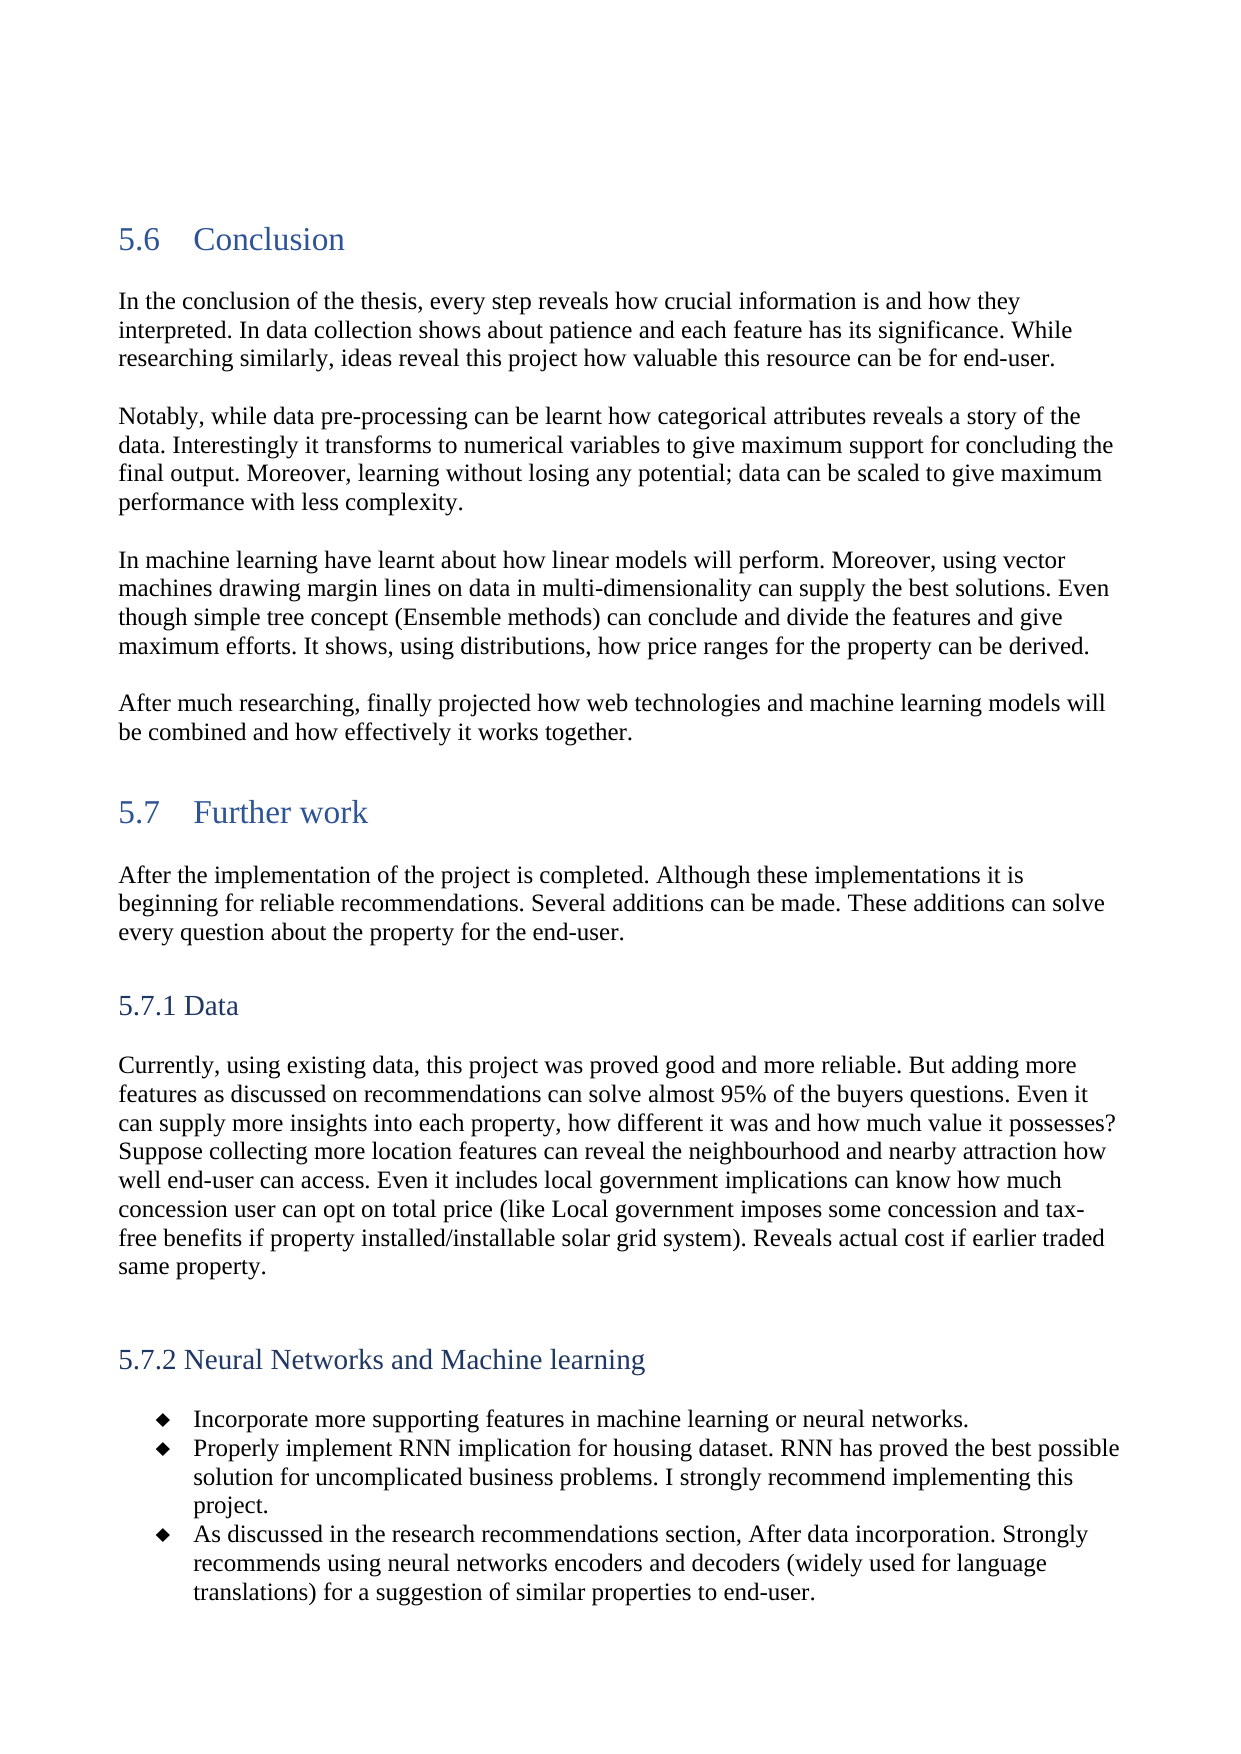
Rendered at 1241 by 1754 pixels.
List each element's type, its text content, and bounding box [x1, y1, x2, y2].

text After much researching, finally projected how web technologies and machine learning models will be combined and how effectively it works together. [118, 688, 1122, 746]
list Properly implement RNN implication for housing dataset. RNN has proved the best possible solution for uncomplicated business problems. I strongly recommend implementing this project. [156, 1433, 1122, 1519]
list Incorporate more supporting features in machine learning or neural networks. [156, 1404, 1122, 1433]
subtitle 5.7.1 Data [118, 988, 1122, 1021]
text In the conclusion of the thesis, every step reveals how crucial information is and how they interpreted. In data collection shows about patience and each feature has its significance. While researching similarly, ideas reveal this project how valuable this resource can be for end-user. [118, 286, 1122, 372]
text In machine learning have learnt about how linear models will perform. Moreover, using vector machines drawing margin lines on data in multi-dimensionality can supply the best solutions. Even though simple tree concept (Ensemble methods) can conclude and divide the features and give maximum efforts. It shows, using distributions, how price ranges for the property can be derived. [118, 545, 1122, 660]
text After the implementation of the project is completed. Although these implementations it is beginning for reliable recommendations. Several additions can be made. These additions can solve every question about the property for the end-user. [118, 860, 1122, 946]
subtitle 5.7.2 Neural Networks and Machine learning [118, 1342, 1122, 1375]
list As discussed in the research recommendations section, After data incorporation. Strongly recommends using neural networks encoders and decoders (widely used for language translations) for a suggestion of similar properties to end-user. [156, 1519, 1122, 1605]
subtitle Further work [118, 793, 1122, 831]
text Notably, while data pre-processing can be learnt how categorical attributes reveals a story of the data. Interestingly it transforms to numerical variables to give maximum support for concluding the final output. Moreover, learning without losing any potential; data can be scaled to give maximum performance with less complexity. [118, 401, 1122, 516]
text Currently, using existing data, this project was proved good and more reliable. But adding more features as discussed on recommendations can solve almost 95% of the buyers questions. Even it can supply more insights into each property, how different it was and how much value it possesses? Suppose collecting more location features can reveal the neighbourhood and nearby attraction how well end-user can access. Even it includes local government implications can know how much concession user can opt on total price (like Local government imposes some concession and tax-free benefits if property installed/installable solar grid system). Reveals actual cost if earlier traded same property. [118, 1050, 1122, 1280]
subtitle Conclusion [118, 219, 1122, 257]
